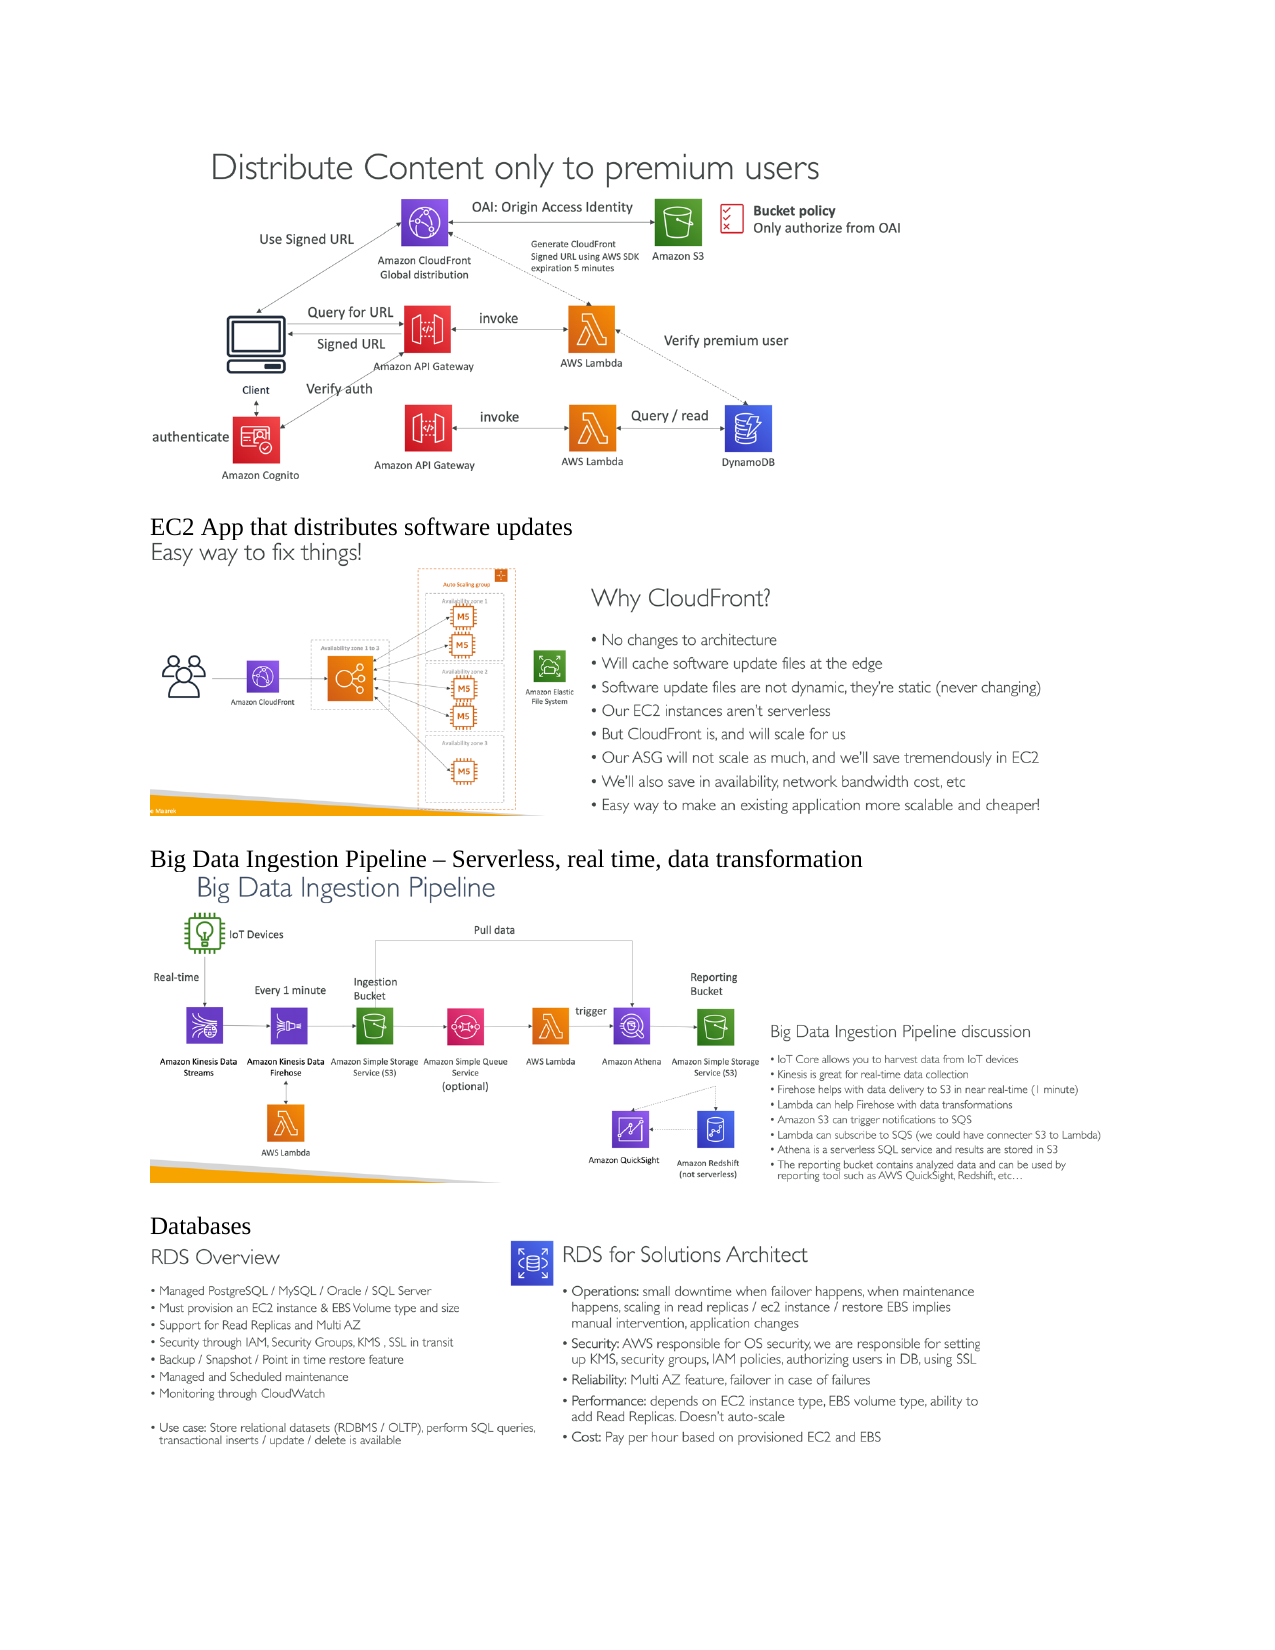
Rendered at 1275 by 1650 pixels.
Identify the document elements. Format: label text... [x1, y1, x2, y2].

picture [150, 150, 903, 483]
picture [765, 1023, 1101, 1183]
picture [150, 1240, 554, 1448]
picture [150, 872, 760, 1183]
picture [150, 540, 575, 816]
text Databases [150, 1211, 1125, 1240]
text EC2 App that distributes software updates [150, 512, 1125, 540]
picture [587, 585, 1044, 816]
picture [559, 1243, 980, 1448]
text Big Data Ingestion Pipeline – Serverless, real time, data transformation [150, 844, 1125, 873]
